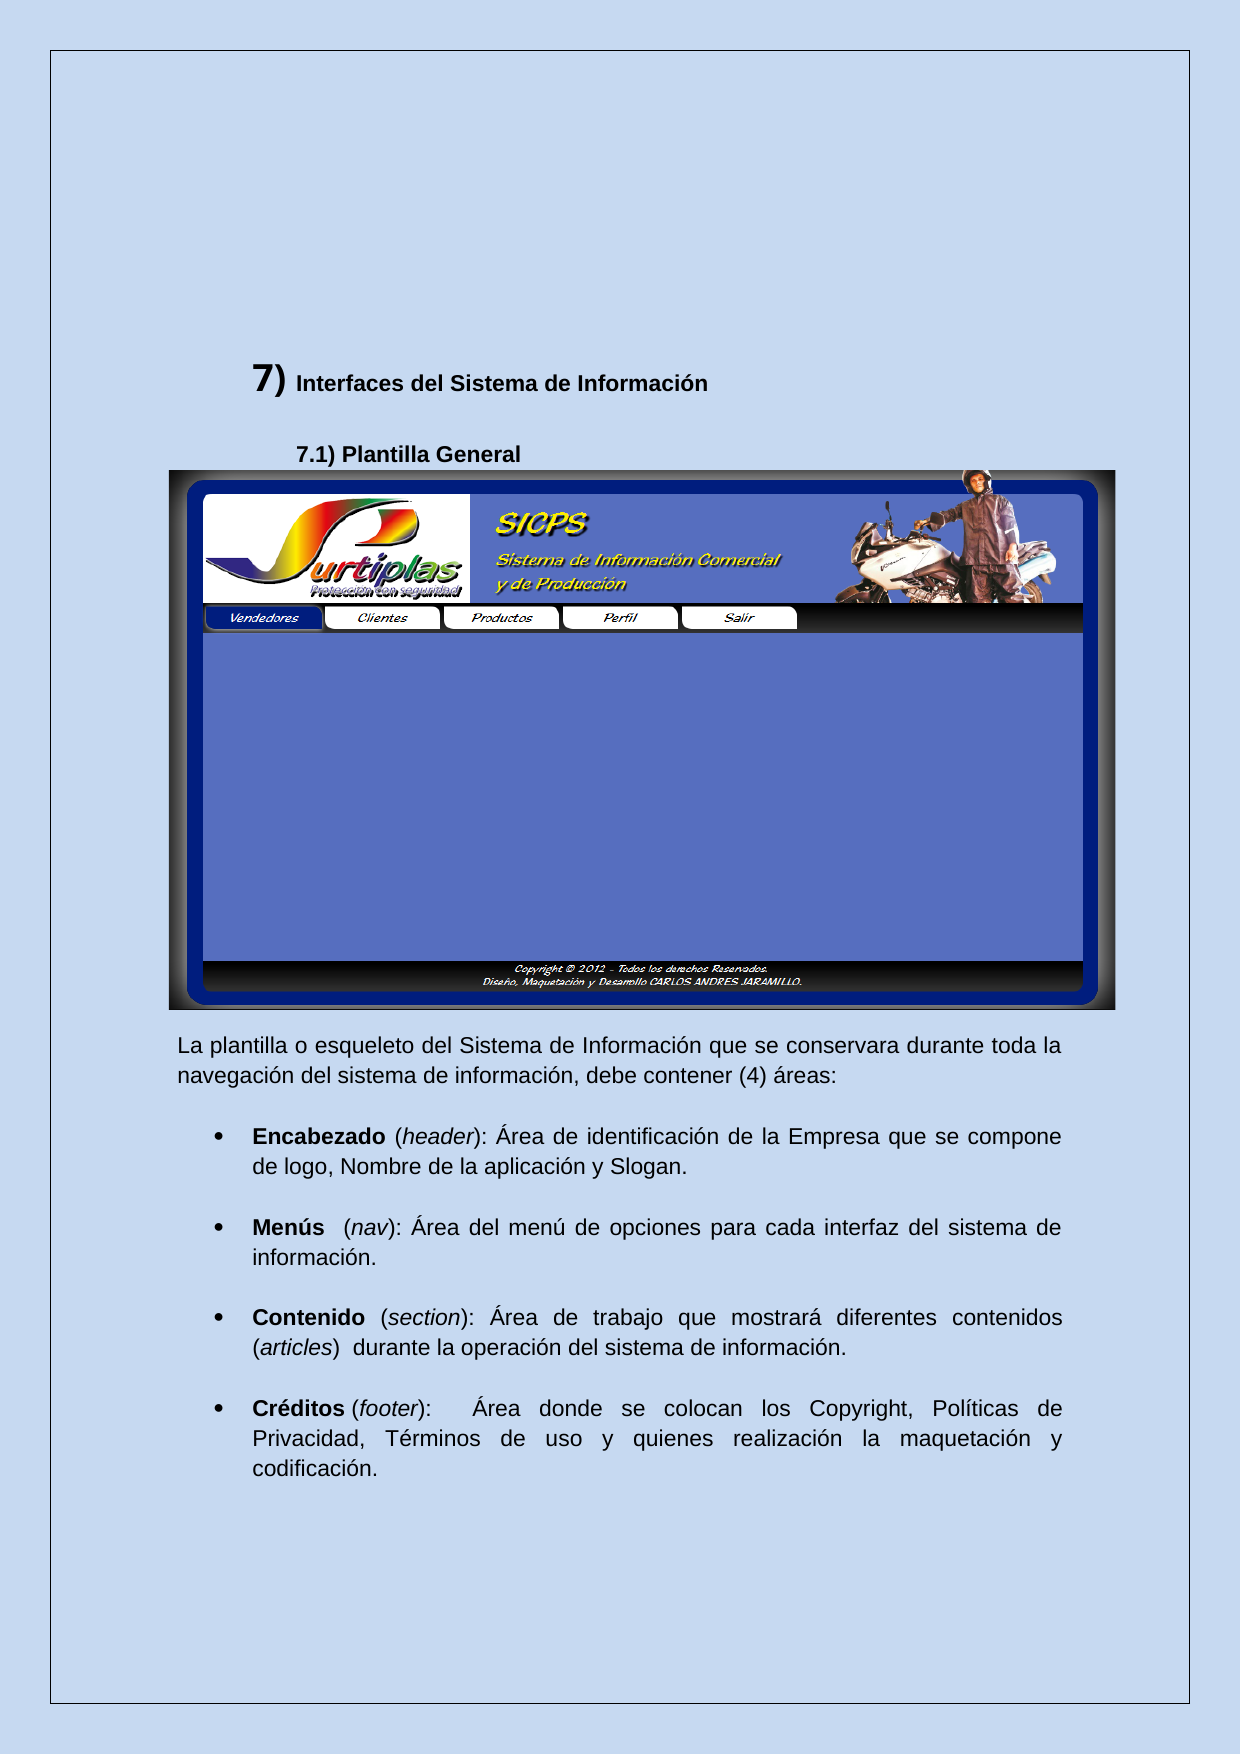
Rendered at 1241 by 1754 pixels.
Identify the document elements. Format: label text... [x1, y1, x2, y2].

text 7.1) Plantilla General [178, 441, 1063, 467]
list Menús (nav): Área del menú de opciones para cada interfaz del sistema de información. [214, 1213, 1063, 1270]
list Encabezado (header): Área de identificación de la Empresa que se compone de logo, Nombre de la aplicación y Slogan. [214, 1123, 1063, 1179]
list Interfaces del Sistema de Información [252, 352, 1063, 403]
list Contenido (section): Área de trabajo que mostrará diferentes contenidos (articles) durante la operación del sistema de información. [214, 1304, 1063, 1361]
list Créditos (footer): Área donde se colocan los Copyright, Políticas de Privacidad, Términos de uso y quienes realización la maquetación y codificación. [214, 1395, 1063, 1482]
text La plantilla o esqueleto del Sistema de Información que se conservara durante toda la navegación del sistema de información, debe contener (4) áreas: [177, 1032, 1063, 1089]
picture [168, 470, 1116, 1010]
